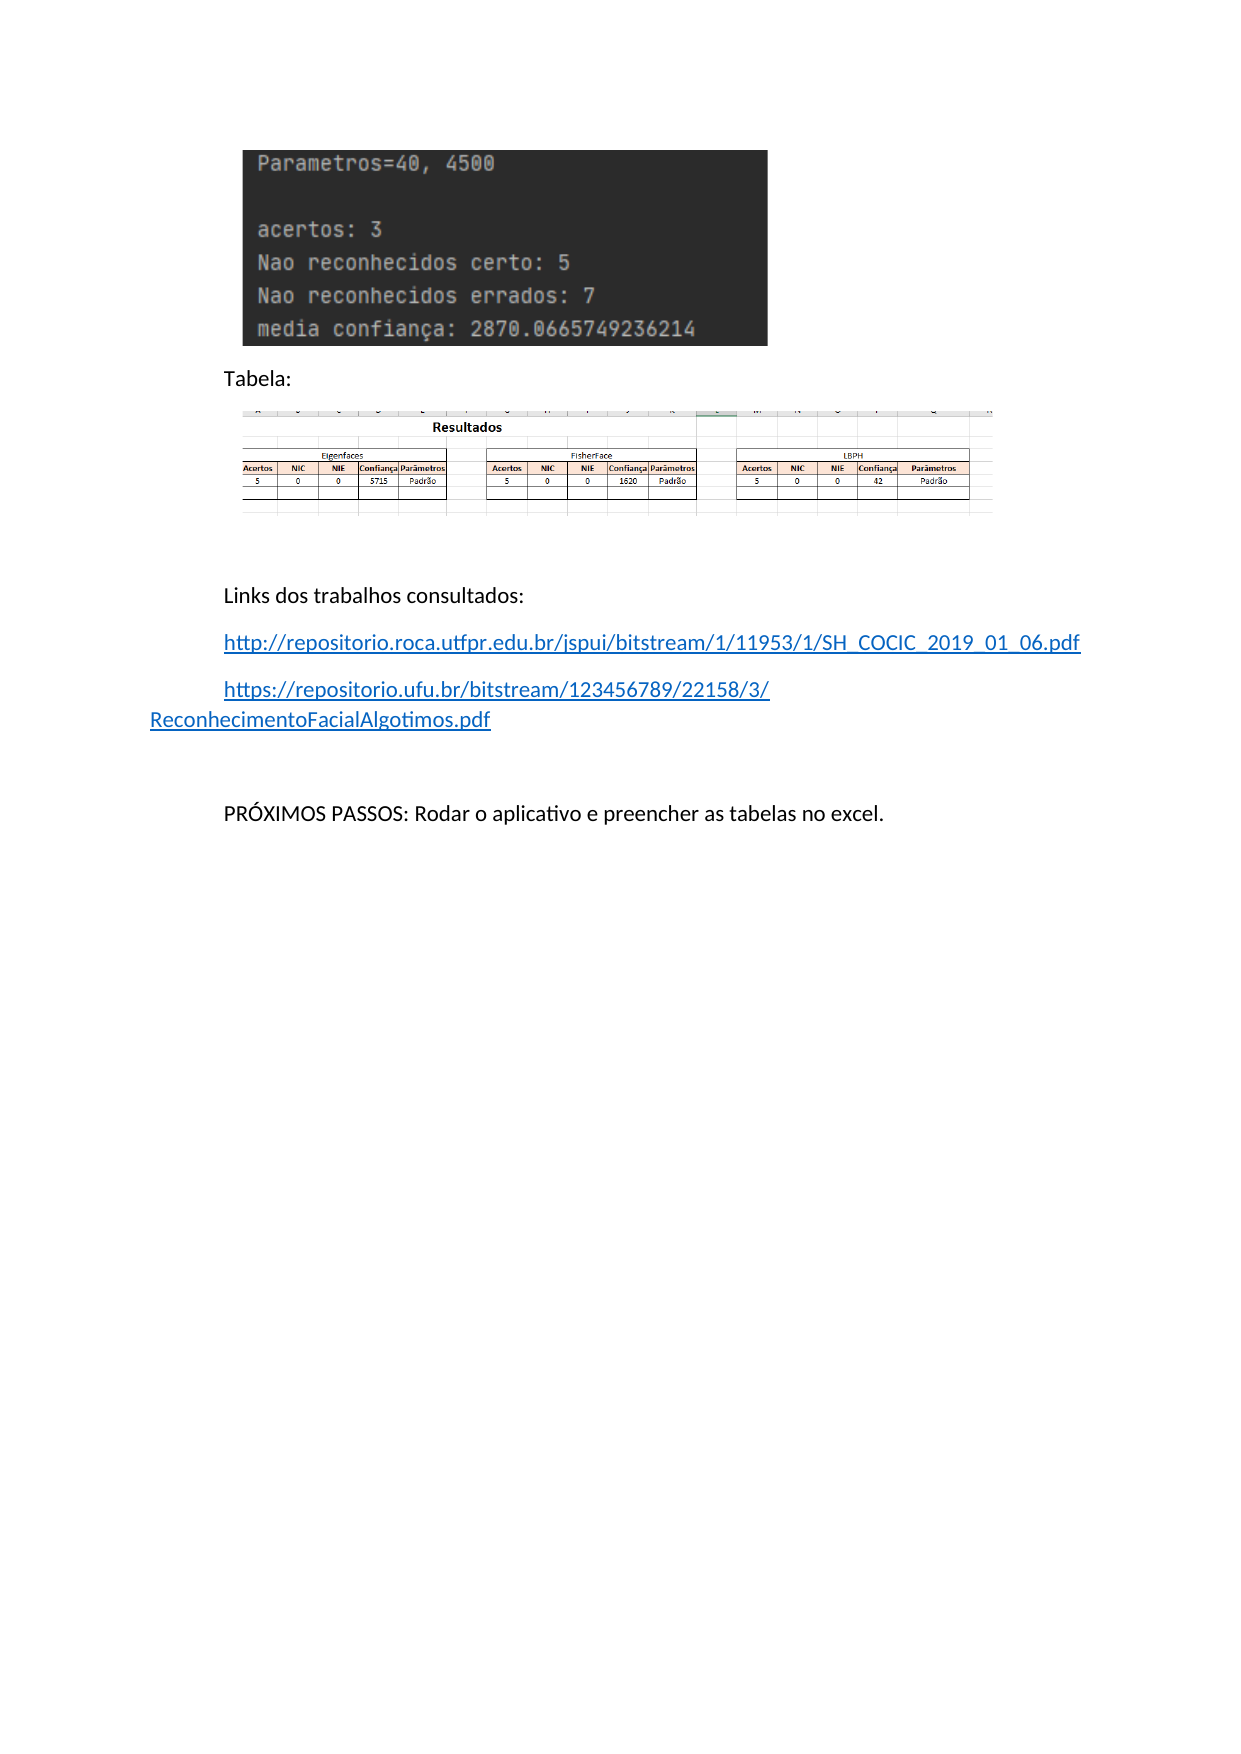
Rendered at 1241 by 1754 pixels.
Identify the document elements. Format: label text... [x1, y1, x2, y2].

text Tabela: [150, 364, 1090, 392]
text https://repositorio.ufu.br/bitstream/123456789/22158/3/ReconhecimentoFacialAlgotimos.pdf [150, 675, 1090, 733]
text http://repositorio.roca.utfpr.edu.br/jspui/bitstream/1/11953/1/SH_COCIC_2019_01_06.pdf [150, 628, 1090, 656]
text Links dos trabalhos consultados: [150, 581, 1090, 609]
text PRÓXIMOS PASSOS: Rodar o aplicativo e preencher as tabelas no excel. [150, 799, 1090, 827]
